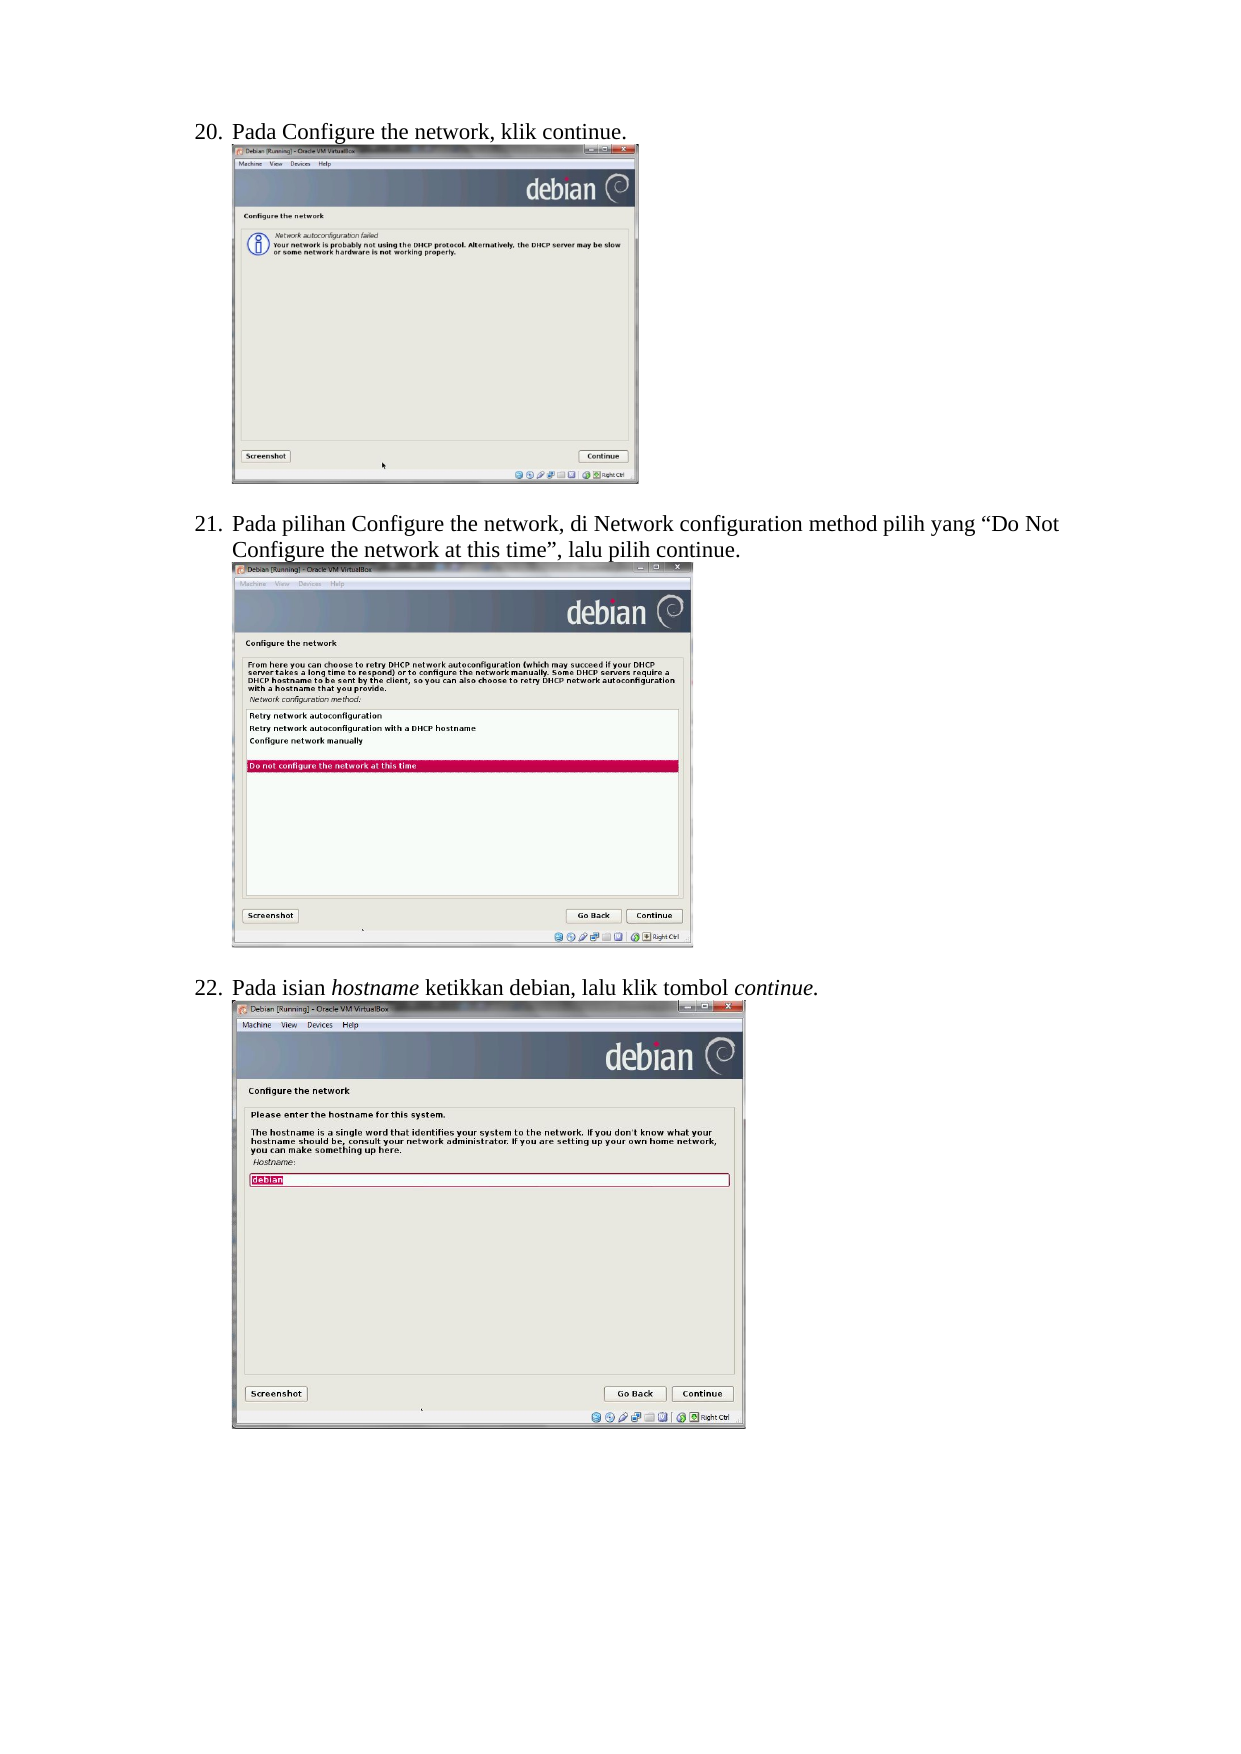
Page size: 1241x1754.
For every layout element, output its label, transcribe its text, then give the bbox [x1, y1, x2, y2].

list Pada pilihan Configure the network, di Network configuration method pilih yang “Do Not Configure the network at this time”, lalu pilih continue. [194, 510, 1122, 562]
picture [231, 1000, 746, 1429]
picture [231, 144, 639, 484]
list Pada Configure the network, klik continue. [194, 118, 1122, 144]
list Pada isian hostname ketikkan debian, lalu klik tombol continue. [194, 974, 1122, 1000]
picture [231, 562, 694, 948]
